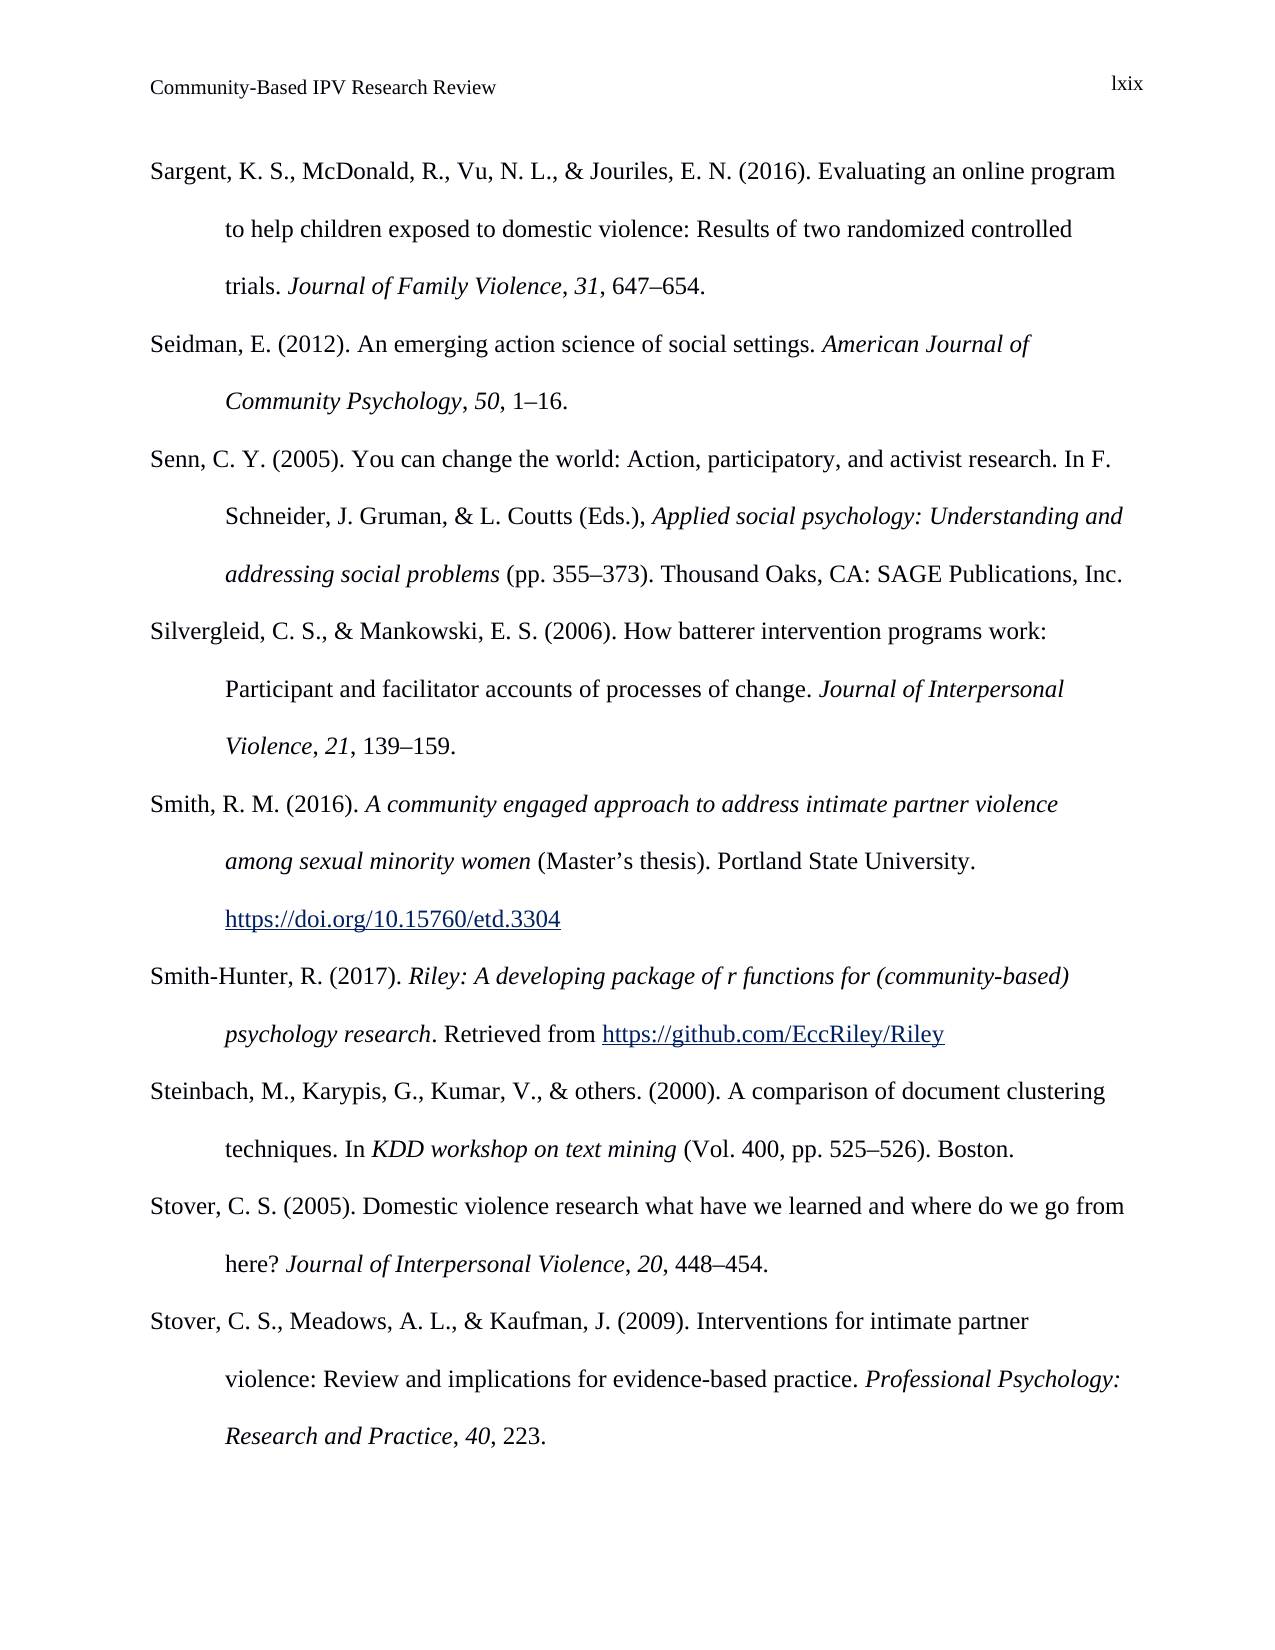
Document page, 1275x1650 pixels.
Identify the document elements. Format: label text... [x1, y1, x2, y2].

text Stover, C. S. (2005). Domestic violence research what have we learned and where do we go from here? Journal of Interpersonal Violence, 20, 448–454. [150, 1191, 1125, 1278]
text Smith-Hunter, R. (2017). Riley: A developing package of r functions for (community-based) psychology research. Retrieved from https://github.com/EccRiley/Riley [150, 961, 1125, 1048]
text Smith, R. M. (2016). A community engaged approach to address intimate partner violence among sexual minority women (Master’s thesis). Portland State University. https://doi.org/10.15760/etd.3304 [150, 789, 1125, 933]
text Steinbach, M., Karypis, G., Kumar, V., & others. (2000). A comparison of document clustering techniques. In KDD workshop on text mining (Vol. 400, pp. 525–526). Boston. [150, 1076, 1125, 1163]
text Senn, C. Y. (2005). You can change the world: Action, participatory, and activist research. In F. Schneider, J. Gruman, & L. Coutts (Eds.), Applied social psychology: Understanding and addressing social problems (pp. 355–373). Thousand Oaks, CA: SAGE Publications, Inc. [150, 444, 1125, 588]
text Silvergleid, C. S., & Mankowski, E. S. (2006). How batterer intervention programs work: Participant and facilitator accounts of processes of change. Journal of Interpersonal Violence, 21, 139–159. [150, 616, 1125, 760]
text Stover, C. S., Meadows, A. L., & Kaufman, J. (2009). Interventions for intimate partner violence: Review and implications for evidence-based practice. Professional Psychology: Research and Practice, 40, 223. [150, 1306, 1125, 1450]
text Seidman, E. (2012). An emerging action science of social settings. American Journal of Community Psychology, 50, 1–16. [150, 329, 1125, 415]
text Sargent, K. S., McDonald, R., Vu, N. L., & Jouriles, E. N. (2016). Evaluating an online program to help children exposed to domestic violence: Results of two randomized controlled trials. Journal of Family Violence, 31, 647–654. [150, 156, 1125, 300]
